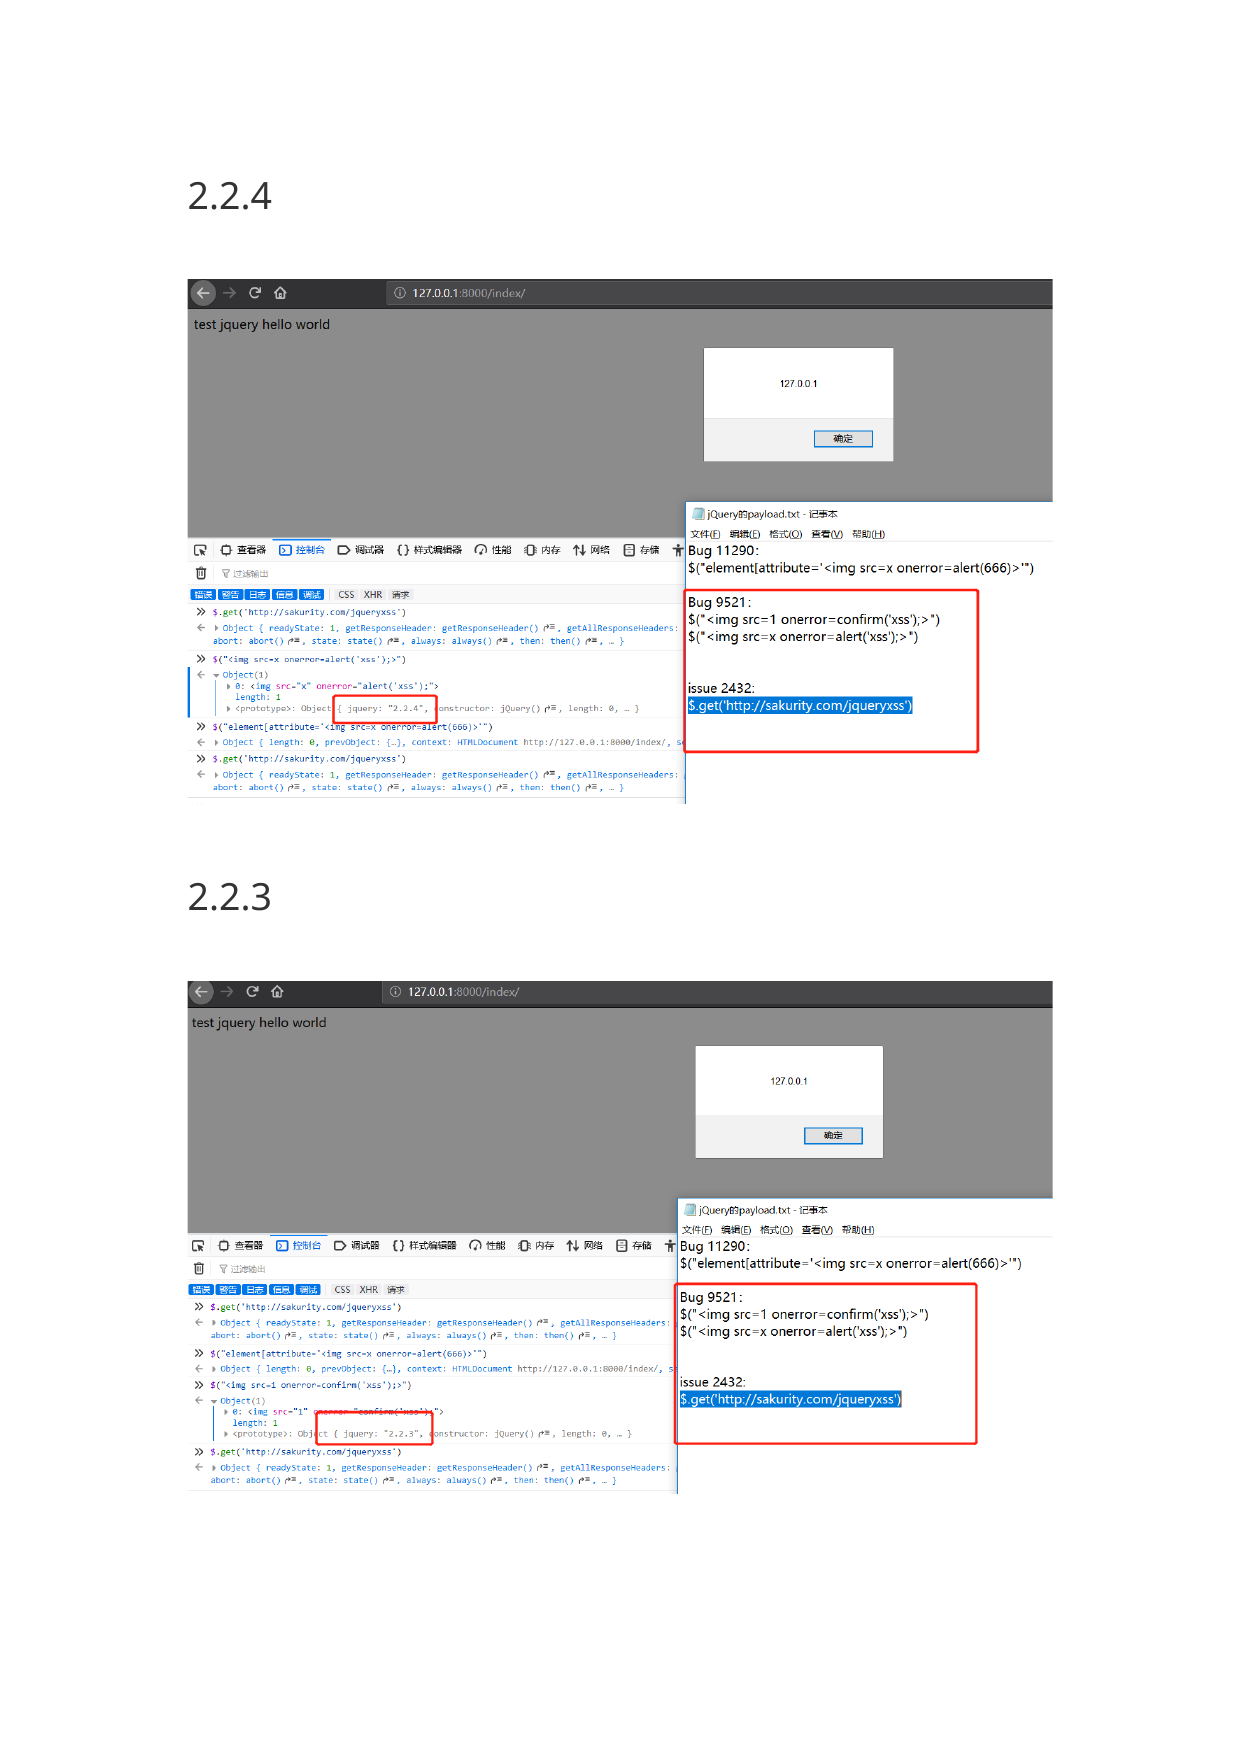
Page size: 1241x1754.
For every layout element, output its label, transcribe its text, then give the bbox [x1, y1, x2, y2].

subtitle 2.2.3 [187, 863, 1053, 928]
subtitle 2.2.4 [187, 162, 1053, 227]
picture [187, 981, 1053, 1494]
picture [187, 279, 1053, 804]
